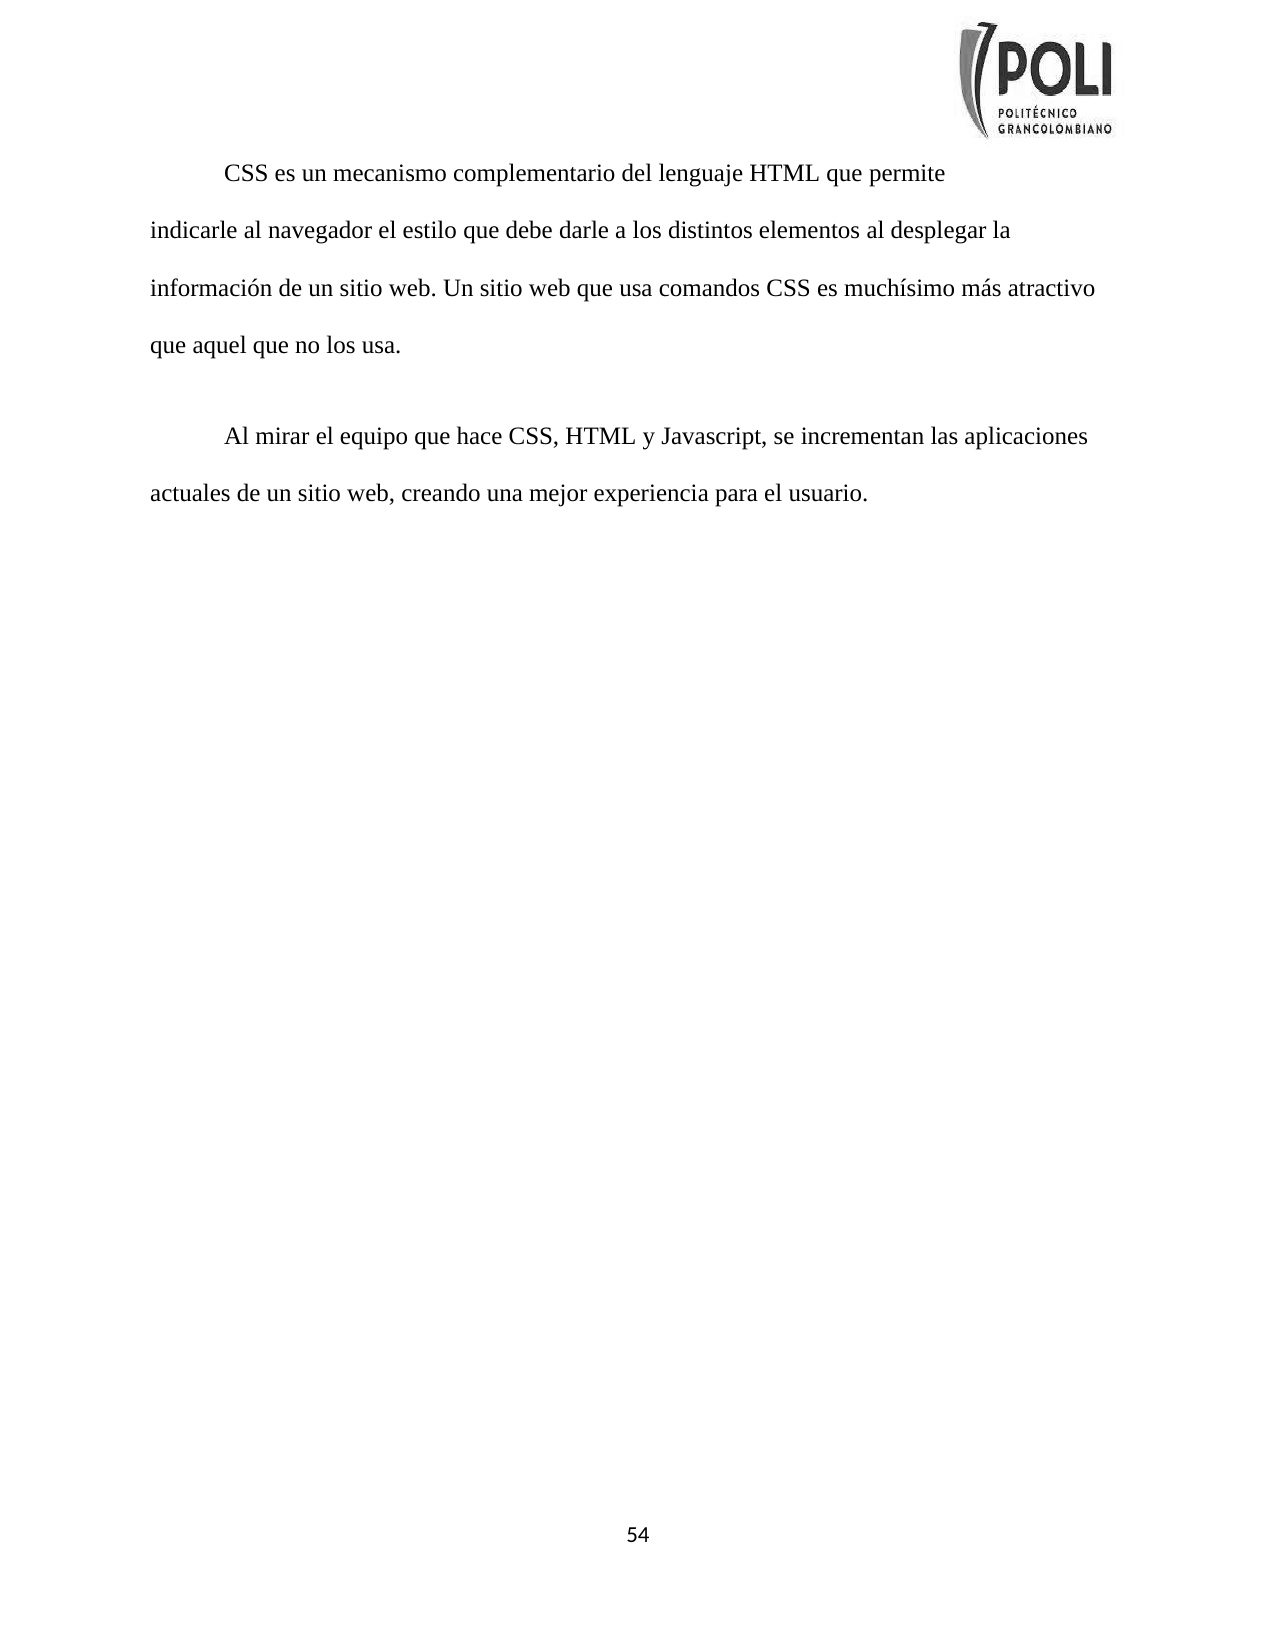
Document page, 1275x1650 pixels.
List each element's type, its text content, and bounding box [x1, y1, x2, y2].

text Al mirar el equipo que hace CSS, HTML y Javascript, se incrementan las aplicaciones actuales de un sitio web, creando una mejor experiencia para el usuario. [150, 421, 1125, 507]
picture [946, 16, 1125, 154]
text CSS es un mecanismo complementario del lenguaje HTML que permite indicarle al navegador el estilo que debe darle a los distintos elementos al desplegar la información de un sitio web. Un sitio web que usa comandos CSS es muchísimo más atractivo que aquel que no los usa. [150, 158, 1125, 359]
